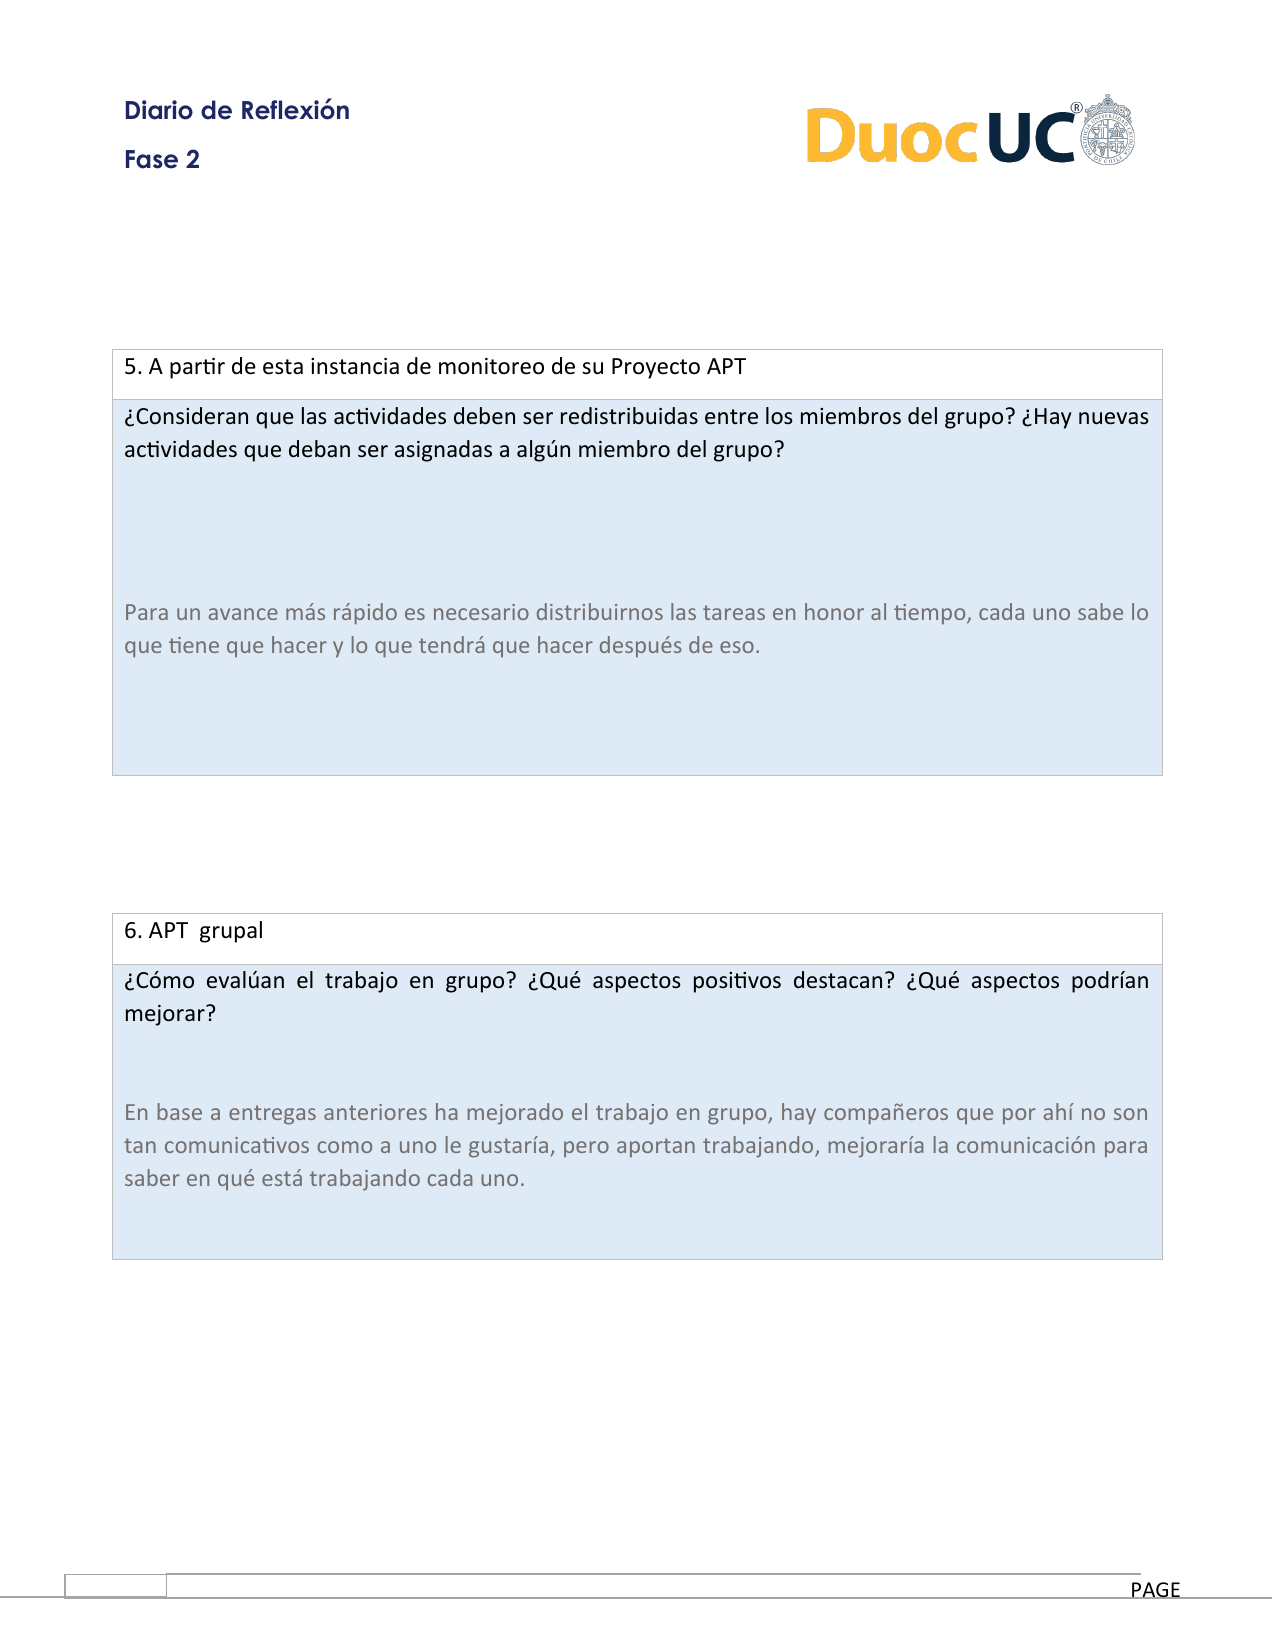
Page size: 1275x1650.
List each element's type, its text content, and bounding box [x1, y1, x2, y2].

table_header 5. A partir de esta instancia de monitoreo de su Proyecto APT [113, 350, 1162, 399]
table_cell ¿Cómo evalúan el trabajo en grupo? ¿Qué aspectos positivos destacan? ¿Qué aspectos podrían mejorar? En base a entregas anteriores ha mejorado el trabajo en grupo, hay compañeros que por ahí no son tan comunicativos como a uno le gustaría, pero aportan trabajando, mejoraría la comunicación para saber en qué está trabajando cada uno. [113, 965, 1162, 1259]
table_cell ¿Consideran que las actividades deben ser redistribuidas entre los miembros del grupo? ¿Hay nuevas actividades que deban ser asignadas a algún miembro del grupo? Para un avance más rápido es necesario distribuirnos las tareas en honor al tiempo, cada uno sabe lo que tiene que hacer y lo que tendrá que hacer después de eso. [113, 400, 1162, 775]
picture [807, 94, 1135, 165]
table_header 6. APT grupal [113, 914, 1162, 963]
